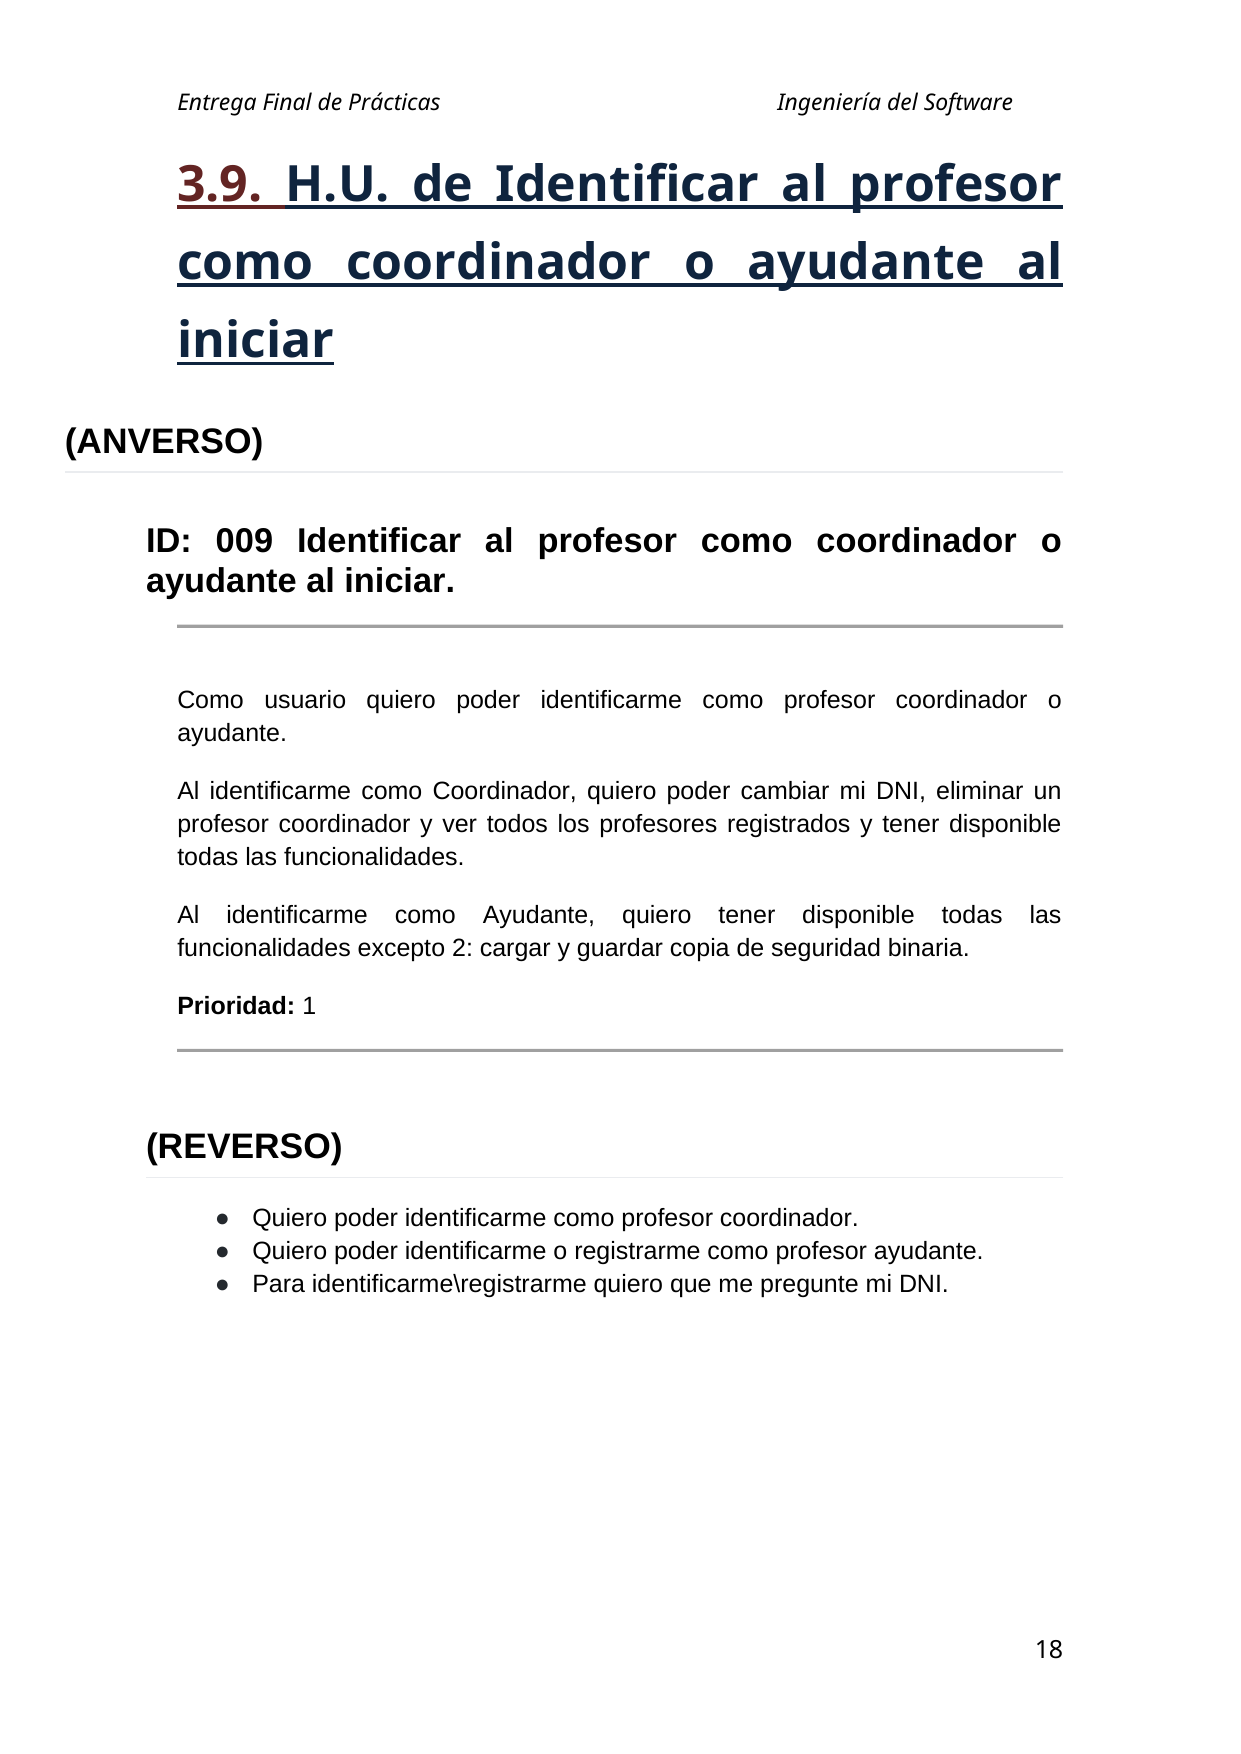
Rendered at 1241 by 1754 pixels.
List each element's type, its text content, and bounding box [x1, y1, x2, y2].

text 3.9. H.U. de Identificar al profesor como coordinador o ayudante al iniciar [177, 209, 1063, 283]
text Al identificarme como Coordinador, quiero poder cambiar mi DNI, eliminar un profesor coordinador y ver todos los profesores registrados y tener disponible todas las funcionalidades. [177, 776, 1063, 871]
subtitle ID: 009 Identificar al profesor como coordinador o ayudante al iniciar. [146, 521, 1063, 600]
text Prioridad: 1 [177, 991, 1063, 1019]
text 3.9. H.U. de Identificar al profesor como coordinador o ayudante al iniciar [177, 287, 1063, 372]
text Como usuario quiero poder identificarme como profesor coordinador o ayudante. [177, 685, 1063, 746]
subtitle (ANVERSO) [64, 420, 1063, 473]
list Para identificarme\registrarme quiero que me pregunte mi DNI. [214, 1269, 1063, 1298]
list Quiero poder identificarme o registrarme como profesor ayudante. [214, 1236, 1063, 1265]
list Quiero poder identificarme como profesor coordinador. [214, 1203, 1063, 1232]
subtitle (REVERSO) [146, 1126, 1063, 1177]
text Al identificarme como Ayudante, quiero tener disponible todas las funcionalidades excepto 2: cargar y guardar copia de seguridad binaria. [177, 900, 1063, 962]
text 3.9. H.U. de Identificar al profesor como coordinador o ayudante al iniciar [177, 148, 1063, 205]
